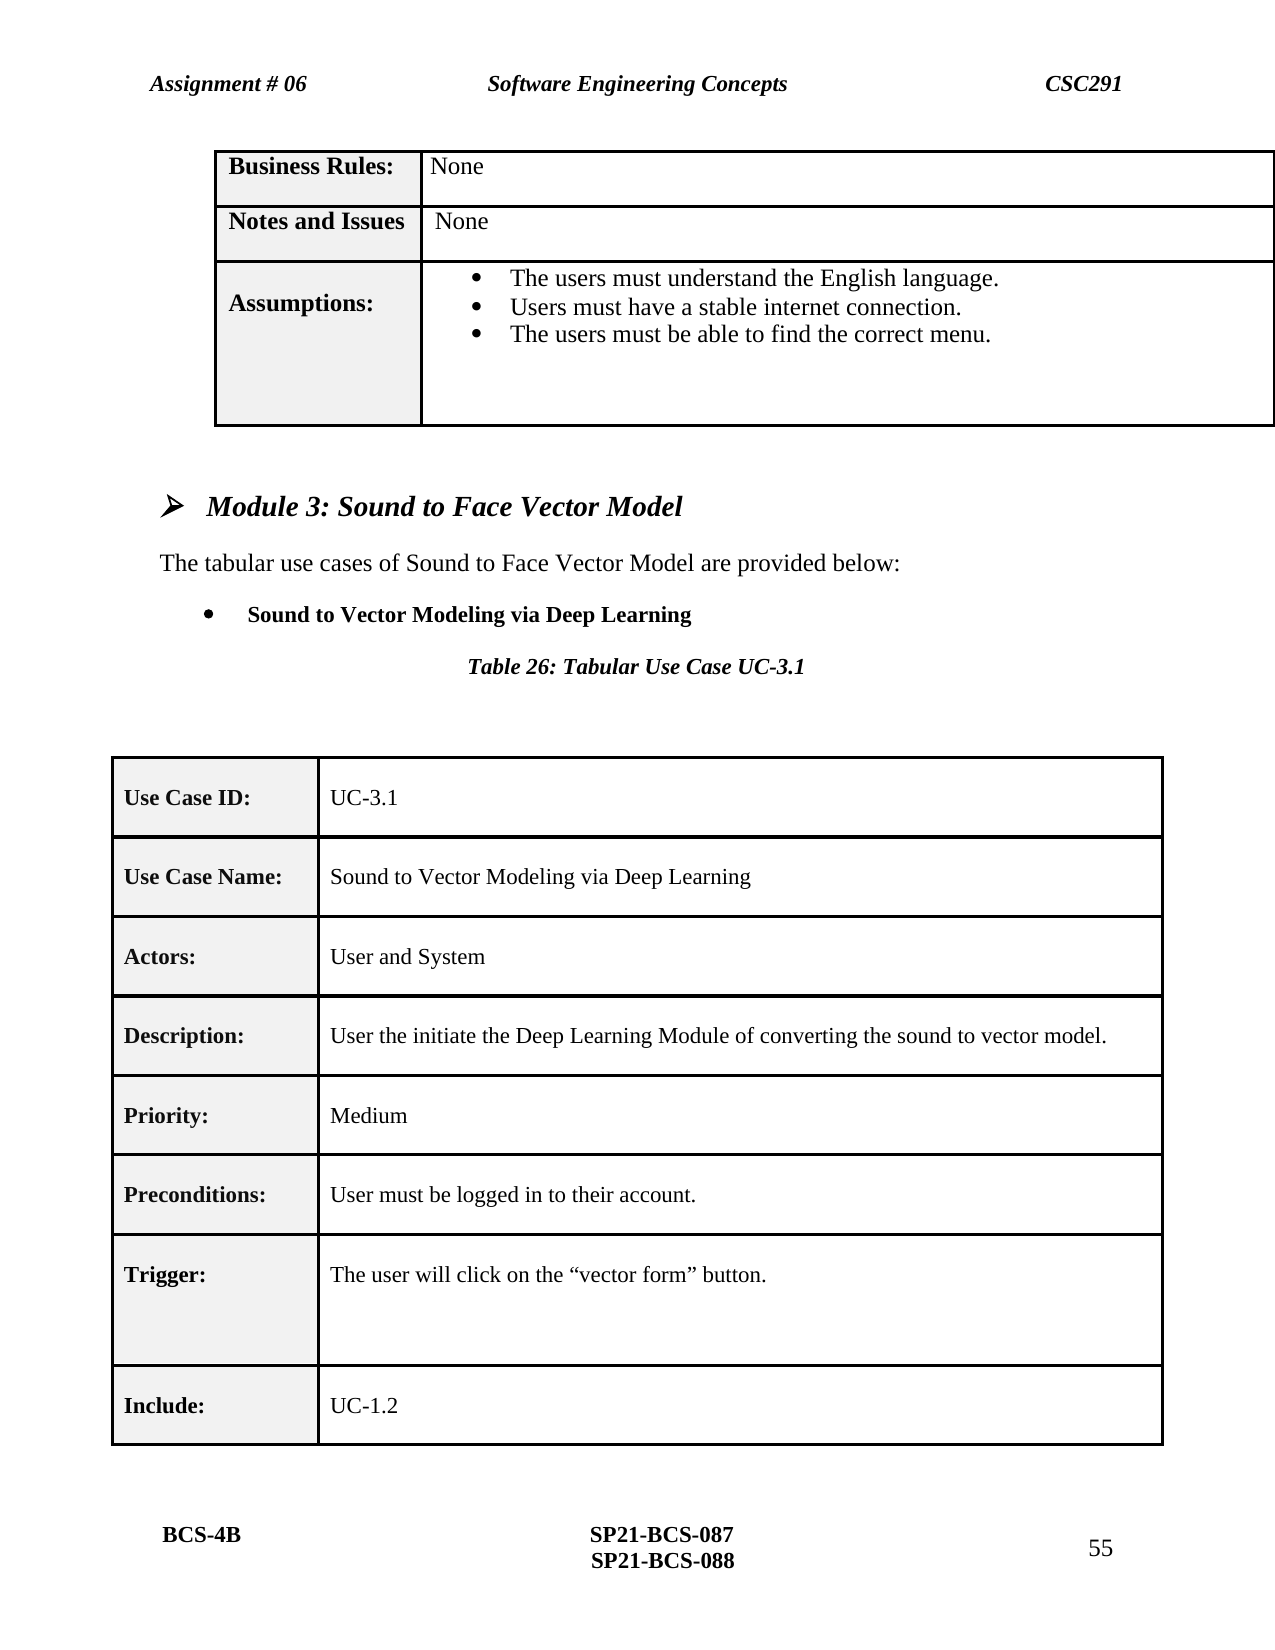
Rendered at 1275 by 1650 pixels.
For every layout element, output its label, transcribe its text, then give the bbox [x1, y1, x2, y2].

text The tabular use cases of Sound to Face Vector Model are provided below: [150, 548, 1125, 576]
table_cell Sound to Vector Modeling via Deep Learning [320, 839, 1161, 915]
table_cell The user will click on the “vector form” button. [320, 1236, 1161, 1363]
table_cell UC-1.2 [320, 1367, 1161, 1443]
table_cell Preconditions: [114, 1156, 317, 1233]
table_cell Notes and Issues [217, 208, 420, 260]
table_cell Trigger: [114, 1236, 317, 1363]
table_cell Medium [320, 1077, 1161, 1153]
table_cell Assumptions: [217, 263, 420, 424]
table_cell Priority: [114, 1077, 317, 1153]
table_header UC-3.1 [320, 759, 1161, 835]
table_cell Description: [114, 998, 317, 1074]
table_header Use Case ID: [114, 759, 317, 835]
table_cell None [423, 208, 1273, 260]
table_cell None [423, 153, 1273, 205]
table_cell The users must understand the English language. Users must have a stable internet connection. The users must be able to find the correct menu. [423, 263, 1273, 424]
table_cell Include: [114, 1367, 317, 1443]
list Module 3: Sound to Face Vector Model [159, 489, 1125, 523]
list Sound to Vector Modeling via Deep Learning [204, 601, 1125, 628]
text Table 26: Tabular Use Case UC-3.1 [150, 653, 1125, 679]
table_cell Actors: [114, 918, 317, 994]
table_cell Use Case Name: [114, 839, 317, 915]
table_cell User the initiate the Deep Learning Module of converting the sound to vector model. [320, 998, 1161, 1074]
table_cell User and System [320, 918, 1161, 994]
table_cell Business Rules: [217, 153, 420, 205]
table_cell User must be logged in to their account. [320, 1156, 1161, 1233]
